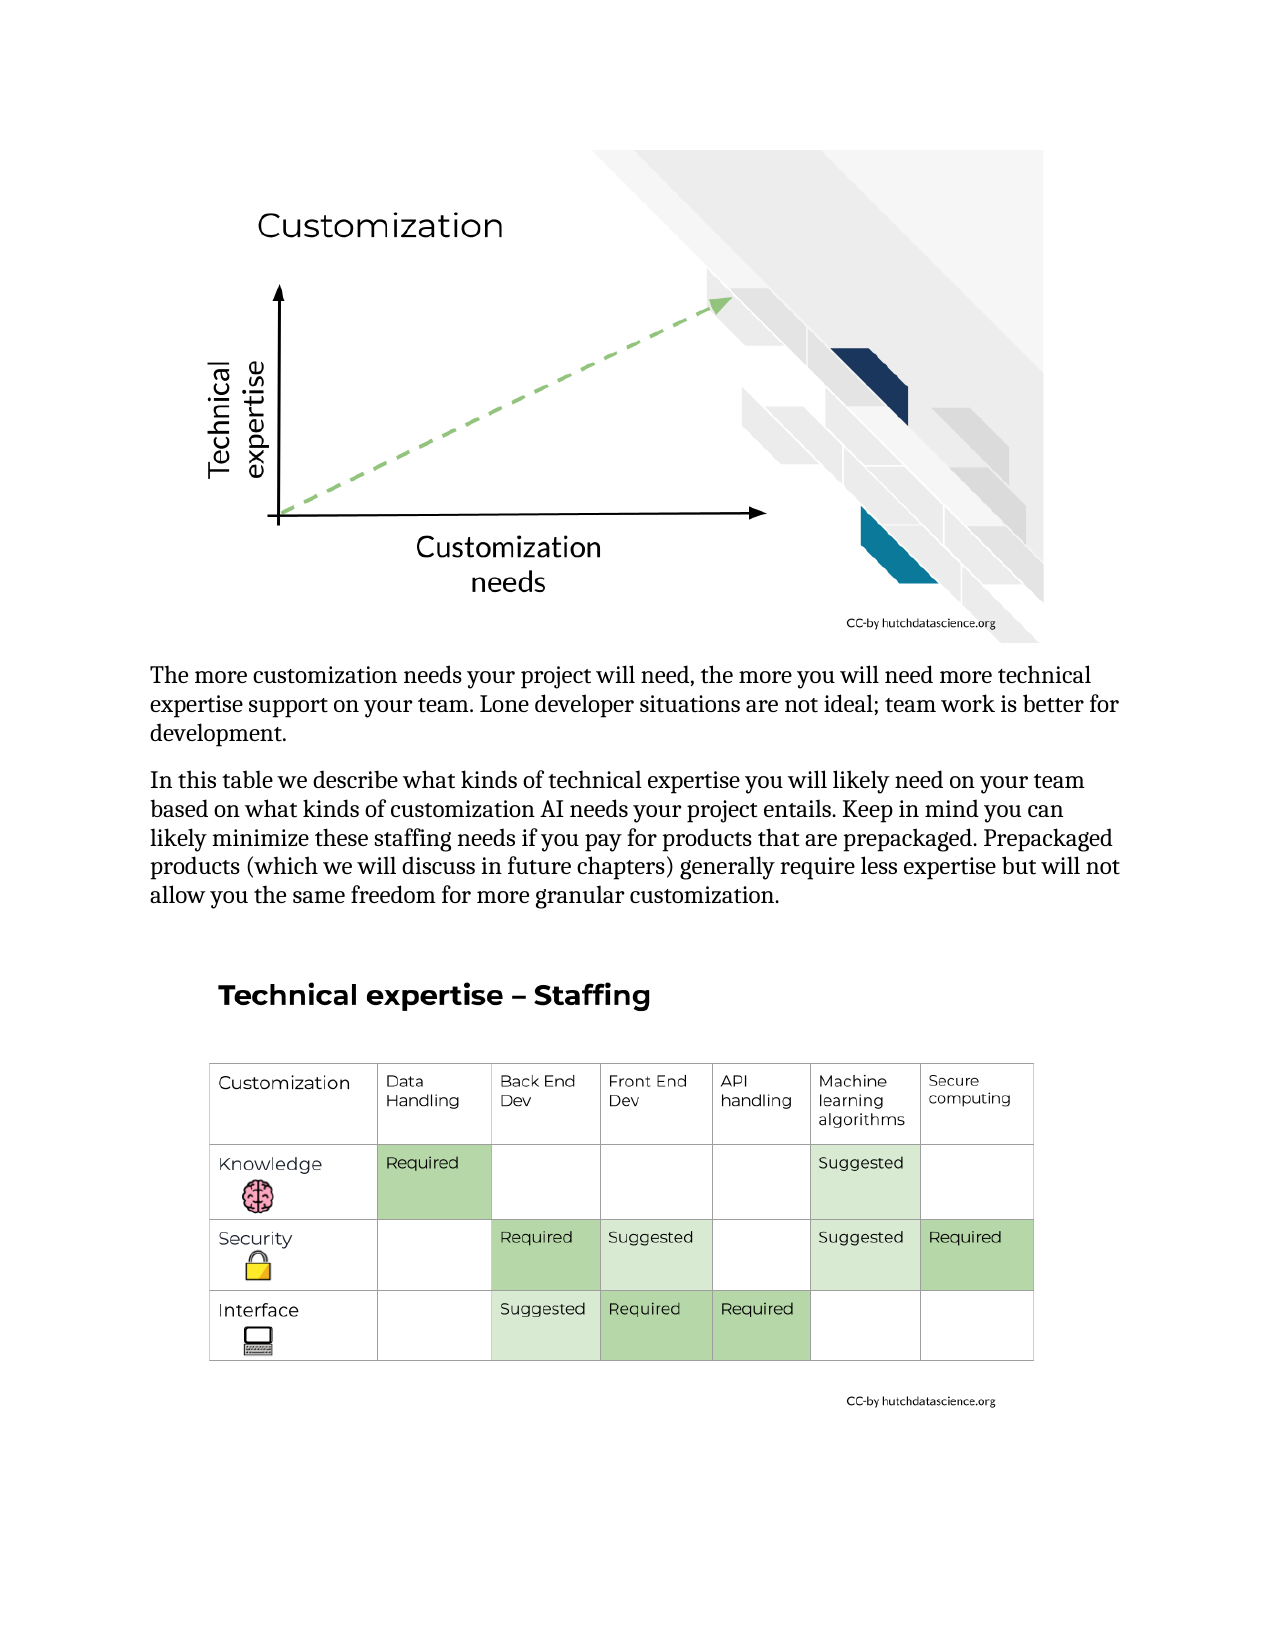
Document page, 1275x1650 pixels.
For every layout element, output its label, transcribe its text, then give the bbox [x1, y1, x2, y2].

picture [168, 928, 1044, 1421]
text The more customization needs your project will need, the more you will need more technical expertise support on your team. Lone developer situations are not ideal; team work is better for development. [150, 661, 1125, 747]
text In this table we describe what kinds of technical expertise you will likely need on your team based on what kinds of customization AI needs your project entails. Keep in mind you can likely minimize these staffing needs if you pay for products that are prepackaged. Prepackaged products (which we will discuss in future chapters) generally require less expertise but will not allow you the same freedom for more granular customization. [150, 766, 1125, 910]
picture [168, 150, 1044, 643]
